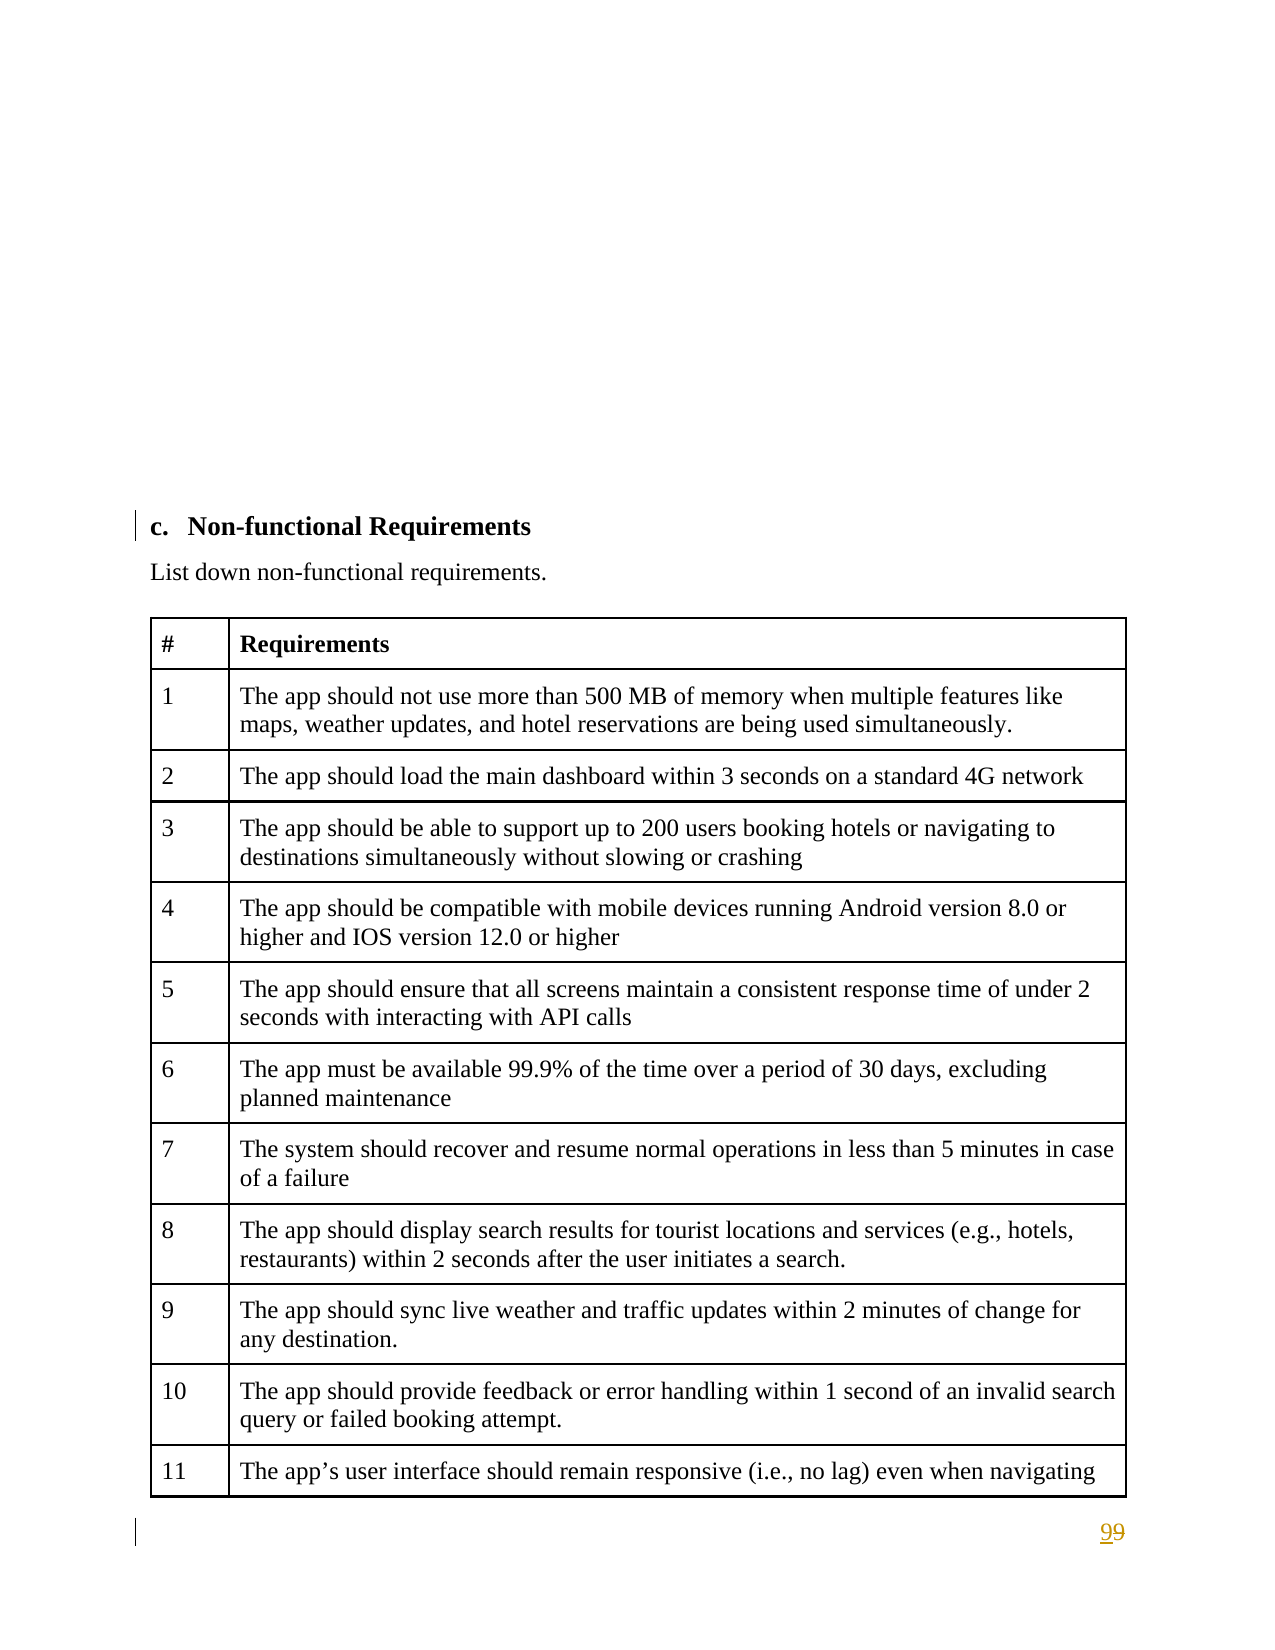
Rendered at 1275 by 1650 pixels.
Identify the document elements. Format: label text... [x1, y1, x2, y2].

table_header Requirements [230, 619, 1125, 668]
table_cell The app should not use more than 500 MB of memory when multiple features like maps, weather updates, and hotel reservations are being used simultaneously. [230, 670, 1125, 749]
table_cell 5 [152, 963, 228, 1042]
table_cell The app must be available 99.9% of the time over a period of 30 days, excluding planned maintenance [230, 1044, 1125, 1122]
table_cell The app should load the main dashboard within 3 seconds on a standard 4G network [230, 751, 1125, 800]
table_cell 9 [152, 1285, 228, 1363]
table_cell 10 [152, 1365, 228, 1444]
table_cell The app should sync live weather and traffic updates within 2 minutes of change for any destination. [230, 1285, 1125, 1363]
table_cell The app should be able to support up to 200 users booking hotels or navigating to destinations simultaneously without slowing or crashing [230, 803, 1125, 881]
table_cell 11 [152, 1446, 228, 1495]
table_cell The app should display search results for tourist locations and services (e.g., hotels, restaurants) within 2 seconds after the user initiates a search. [230, 1205, 1125, 1283]
table_cell 6 [152, 1044, 228, 1122]
table_cell 1 [152, 670, 228, 749]
table_cell 7 [152, 1124, 228, 1202]
table_cell The app should provide feedback or error handling within 1 second of an invalid search query or failed booking attempt. [230, 1365, 1125, 1444]
table_header # [152, 619, 228, 668]
subtitle Non-functional Requirements [150, 510, 1125, 541]
table_cell The app should be compatible with mobile devices running Android version 8.0 or higher and IOS version 12.0 or higher [230, 883, 1125, 961]
table_cell 2 [152, 751, 228, 800]
table_cell The app should ensure that all screens maintain a consistent response time of under 2 seconds with interacting with API calls [230, 963, 1125, 1042]
table_cell 4 [152, 883, 228, 961]
table_cell The system should recover and resume normal operations in less than 5 minutes in case of a failure [230, 1124, 1125, 1202]
text List down non-functional requirements. [150, 557, 1125, 586]
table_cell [230, 1446, 1125, 1495]
table_cell 8 [152, 1205, 228, 1283]
table_cell 3 [152, 803, 228, 881]
